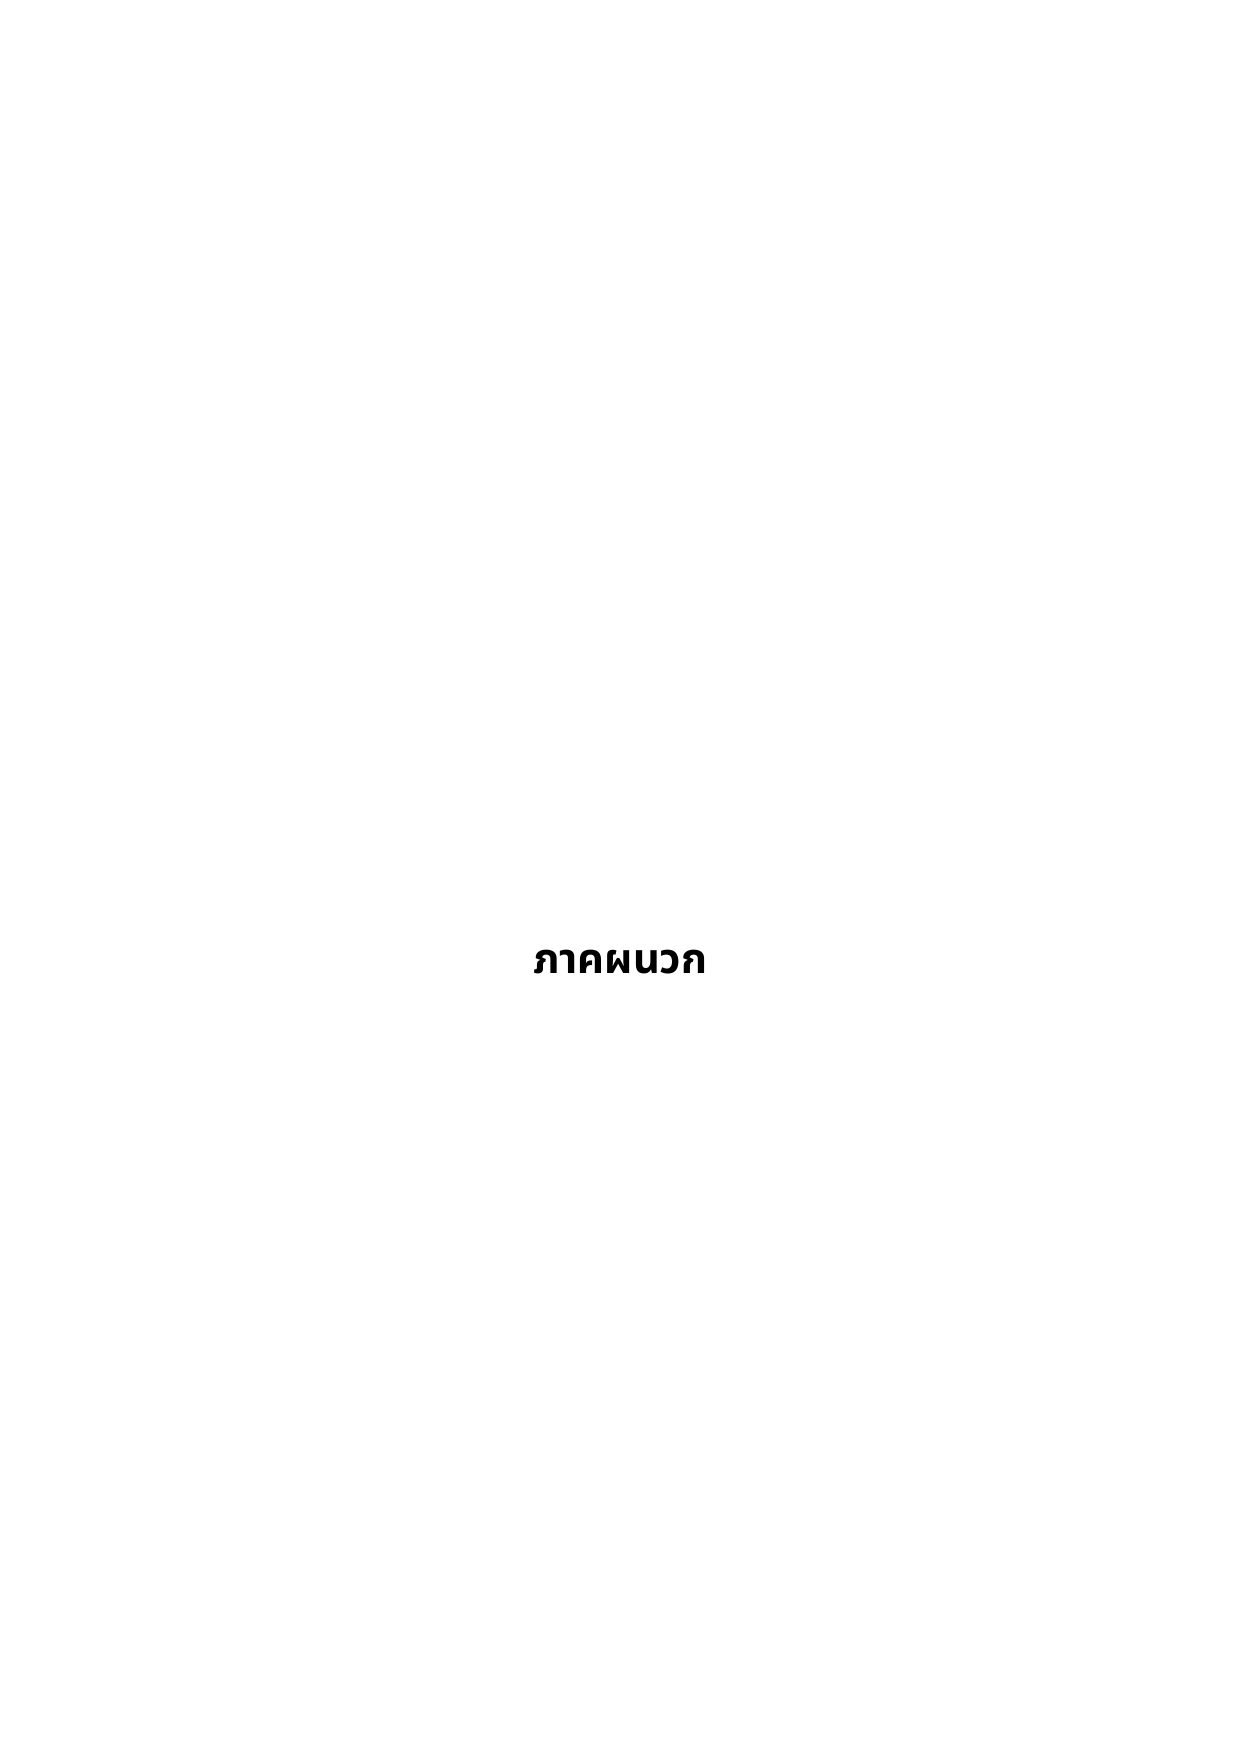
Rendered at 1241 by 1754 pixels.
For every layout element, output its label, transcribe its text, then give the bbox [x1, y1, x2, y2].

text ภาคผนวก [150, 930, 1090, 993]
